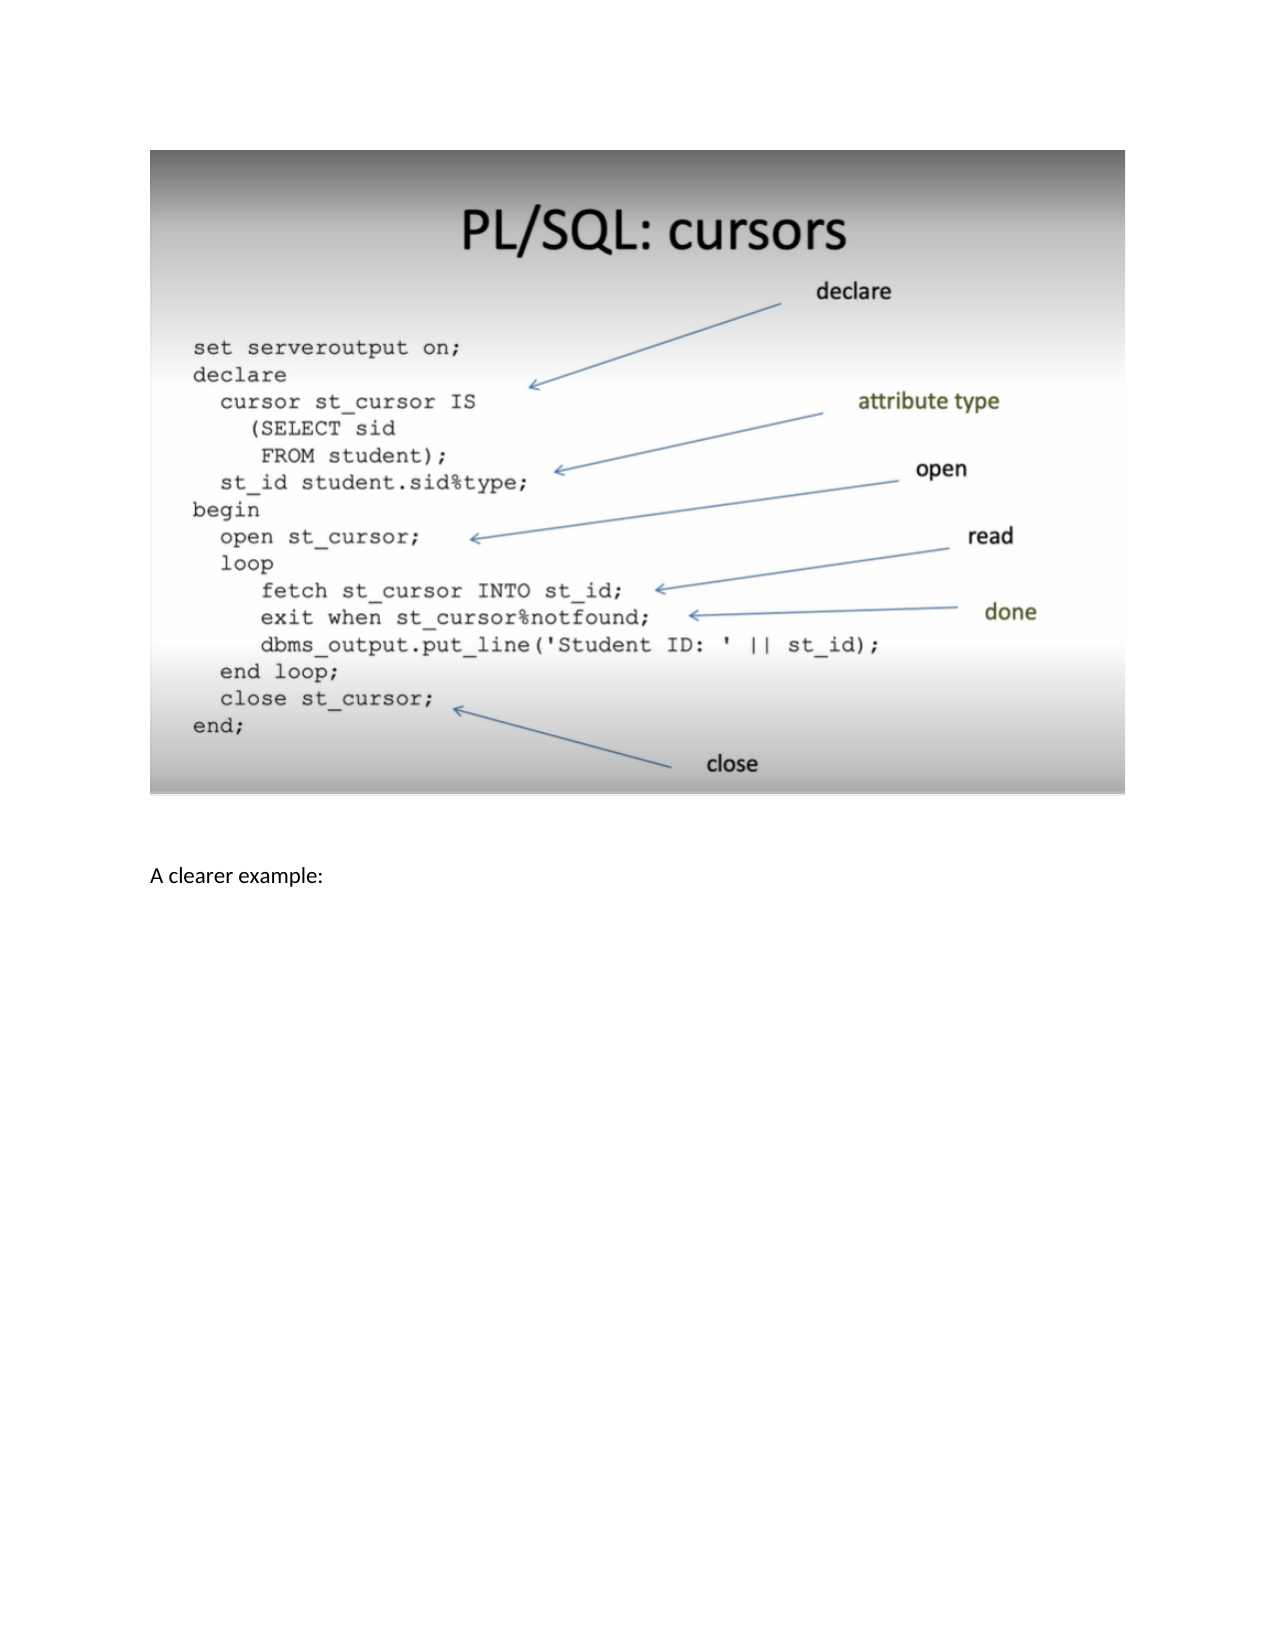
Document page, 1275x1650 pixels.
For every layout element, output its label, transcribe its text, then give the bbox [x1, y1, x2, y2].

picture [150, 150, 1125, 796]
text A clearer example: [150, 861, 1125, 889]
